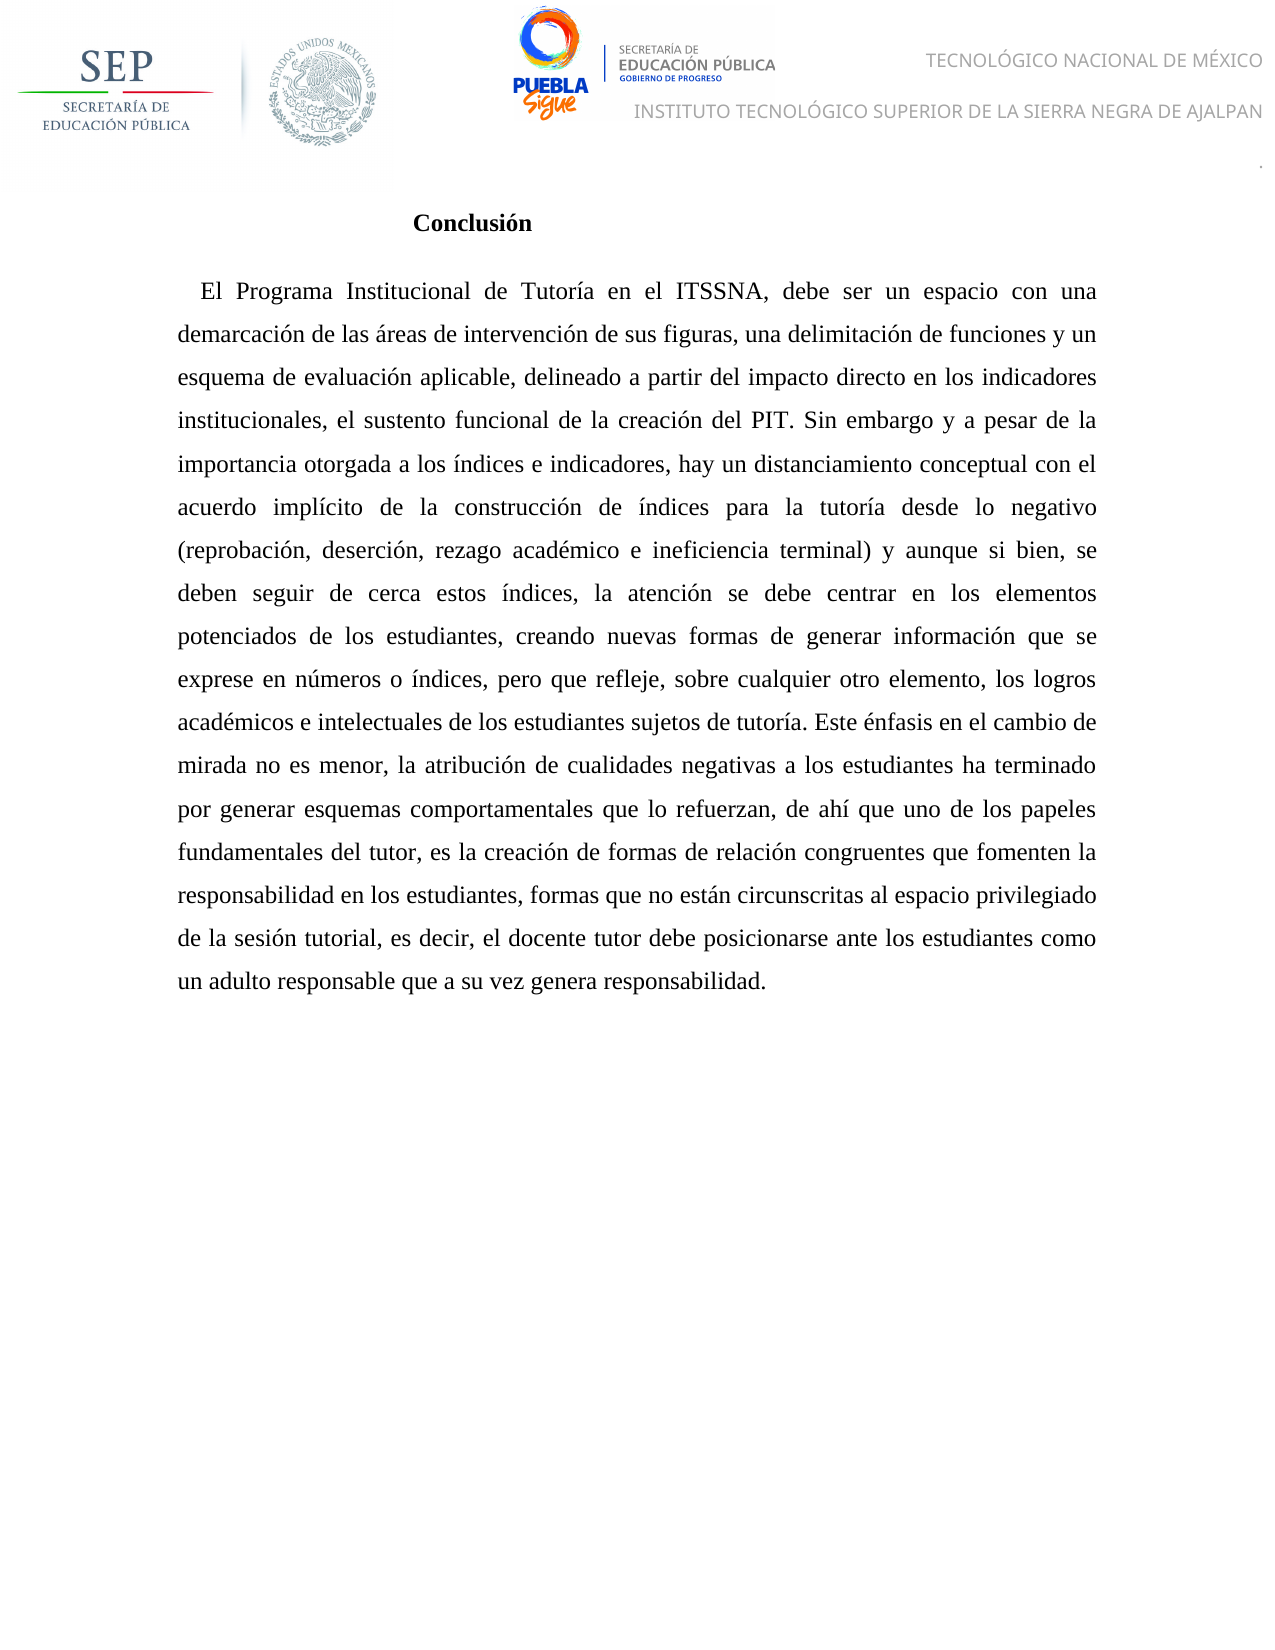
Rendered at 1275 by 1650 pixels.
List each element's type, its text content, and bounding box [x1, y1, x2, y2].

text Conclusión [177, 208, 1098, 237]
text El Programa Institucional de Tutoría en el ITSSNA, debe ser un espacio con una demarcación de las áreas de intervención de sus figuras, una delimitación de funciones y un esquema de evaluación aplicable, delineado a partir del impacto directo en los indicadores institucionales, el sustento funcional de la creación del PIT. Sin embargo y a pesar de la importancia otorgada a los índices e indicadores, hay un distanciamiento conceptual con el acuerdo implícito de la construcción de índices para la tutoría desde lo negativo (reprobación, deserción, rezago académico e ineficiencia terminal) y aunque si bien, se deben seguir de cerca estos índices, la atención se debe centrar en los elementos potenciados de los estudiantes, creando nuevas formas de generar información que se exprese en números o índices, pero que refleje, sobre cualquier otro elemento, los logros académicos e intelectuales de los estudiantes sujetos de tutoría. Este énfasis en el cambio de mirada no es menor, la atribución de cualidades negativas a los estudiantes ha terminado por generar esquemas comportamentales que lo refuerzan, de ahí que uno de los papeles fundamentales del tutor, es la creación de formas de relación congruentes que fomenten la responsabilidad en los estudiantes, formas que no están circunscritas al espacio privilegiado de la sesión tutorial, es decir, el docente tutor debe posicionarse ante los estudiantes como un adulto responsable que a su vez genera responsabilidad. [177, 276, 1098, 995]
picture [513, 5, 776, 121]
picture [0, 0, 394, 191]
